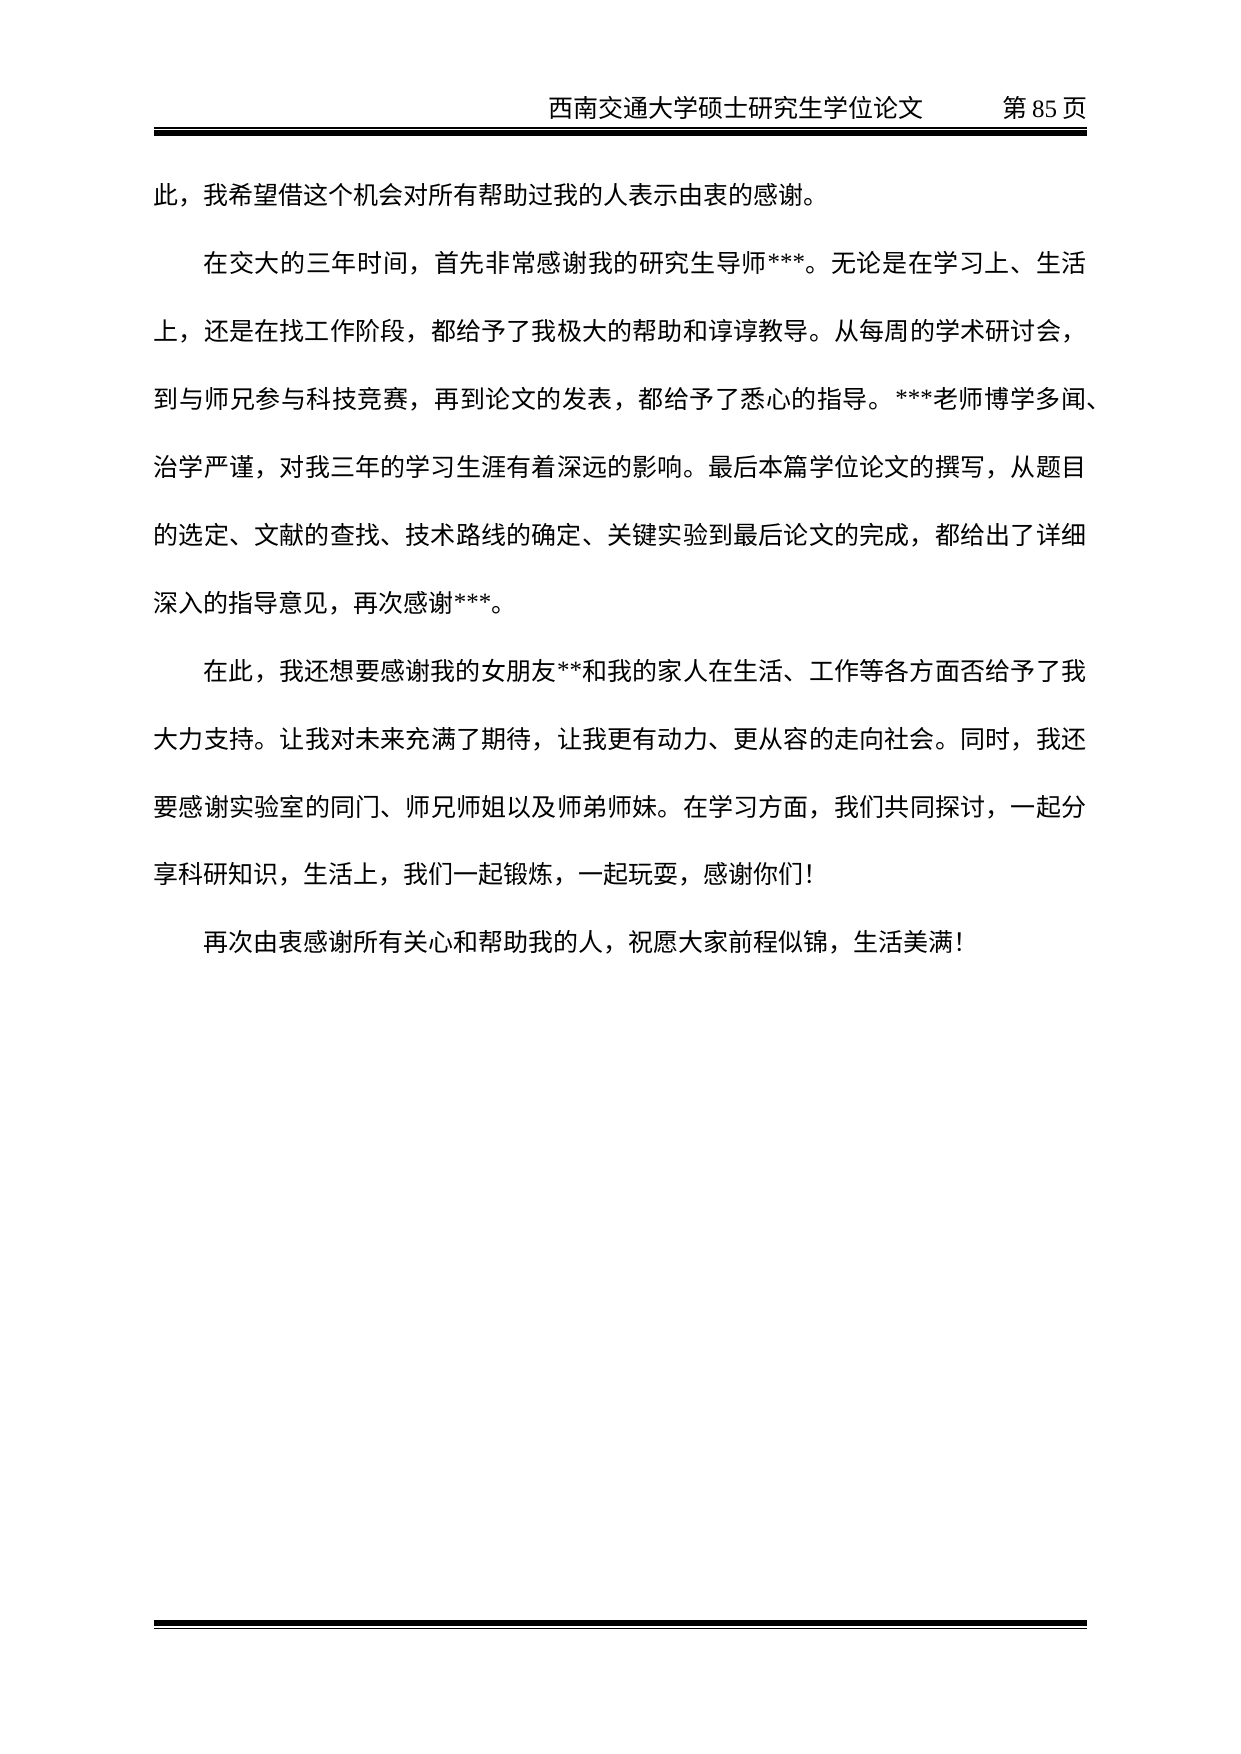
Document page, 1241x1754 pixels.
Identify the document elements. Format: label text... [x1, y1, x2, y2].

text 在此，我还想要感谢我的女朋友**和我的家人在生活、工作等各方面否给予了我大力支持。让我对未来充满了期待，让我更有动力、更从容的走向社会。同时，我还要感谢实验室的同门、师兄师姐以及师弟师妹。在学习方面，我们共同探讨，一起分享科研知识，生活上，我们一起锻炼，一起玩耍，感谢你们！ [153, 635, 1087, 907]
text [153, 160, 1087, 228]
text 再次由衷感谢所有关心和帮助我的人，祝愿大家前程似锦，生活美满！ [153, 907, 1087, 975]
text 在交大的三年时间，首先非常感谢我的研究生导师***。无论是在学习上、生活上，还是在找工作阶段，都给予了我极大的帮助和谆谆教导。从每周的学术研讨会，到与师兄参与科技竞赛，再到论文的发表，都给予了悉心的指导。***老师博学多闻、治学严谨，对我三年的学习生涯有着深远的影响。最后本篇学位论文的撰写，从题目的选定、文献的查找、技术路线的确定、关键实验到最后论文的完成，都给出了详细深入的指导意见，再次感谢***。 [153, 228, 1087, 635]
